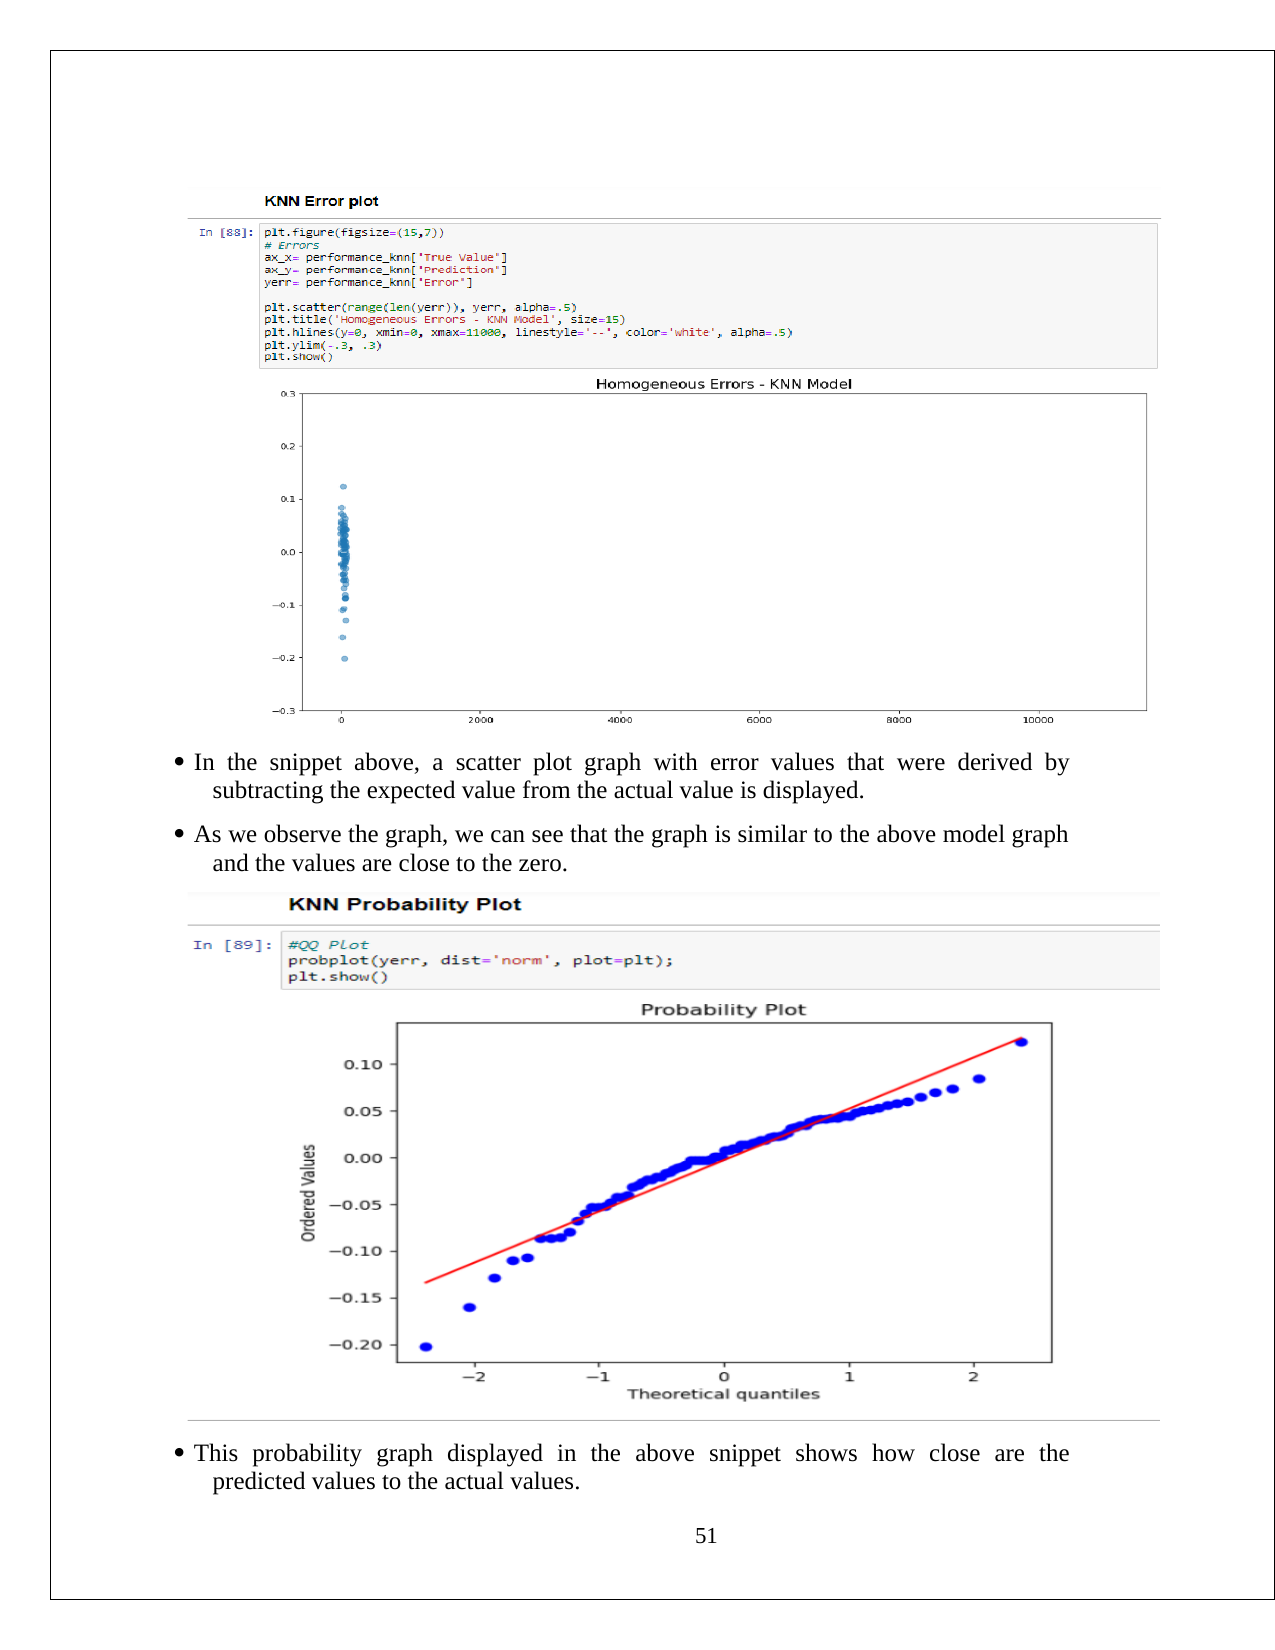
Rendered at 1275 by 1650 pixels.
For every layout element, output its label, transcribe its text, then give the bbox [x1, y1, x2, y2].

list As we observe the graph, we can see that the graph is similar to the above model graph and the values are close to the zero. [175, 819, 1071, 877]
picture [187, 187, 1162, 732]
picture [187, 892, 1160, 1423]
list In the snippet above, a scatter plot graph with error values that were derived by subtracting the expected value from the actual value is displayed. [175, 747, 1071, 804]
list This probability graph displayed in the above snippet shows how close are the predicted values to the actual values. [175, 1438, 1071, 1495]
